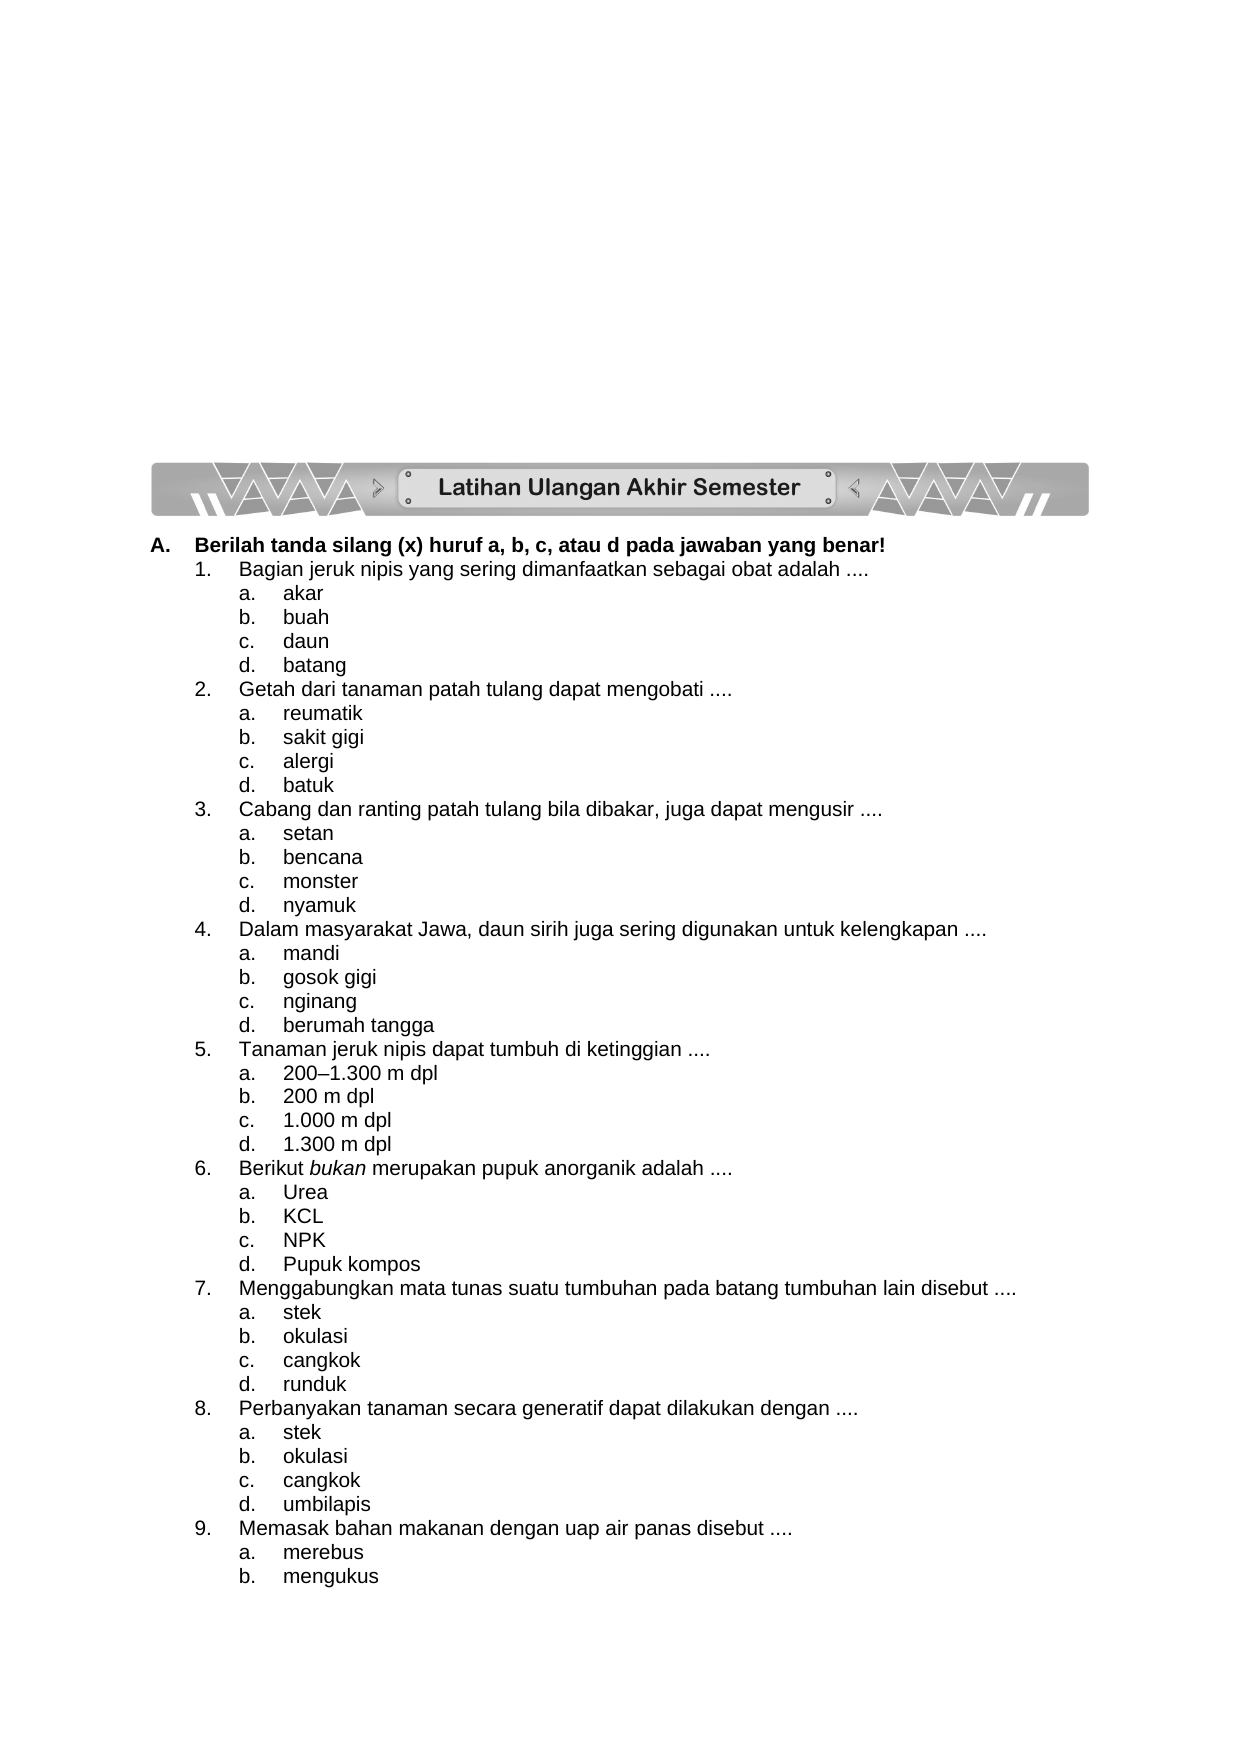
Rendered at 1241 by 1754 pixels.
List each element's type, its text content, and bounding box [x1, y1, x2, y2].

text a. mandi [239, 941, 1090, 964]
text c. monster [239, 869, 1090, 893]
text b. gosok gigi [239, 964, 1090, 988]
text c. alergi [239, 749, 1090, 773]
text a. setan [239, 821, 1090, 845]
text b. buah [239, 605, 1090, 629]
text 3. Cabang dan ranting patah tulang bila dibakar, juga dapat mengusir .... [194, 797, 1090, 821]
text a. merebus [239, 1539, 1090, 1563]
text b. okulasi [239, 1324, 1090, 1348]
text 9. Memasak bahan makanan dengan uap air panas disebut .... [194, 1516, 1090, 1539]
text 2. Getah dari tanaman patah tulang dapat mengobati .... [194, 677, 1090, 701]
text 1. Bagian jeruk nipis yang sering dimanfaatkan sebagai obat adalah .... [194, 557, 1090, 581]
text 5. Tanaman jeruk nipis dapat tumbuh di ketinggian .... [194, 1036, 1090, 1060]
text d. berumah tangga [239, 1012, 1090, 1036]
text b. okulasi [239, 1444, 1090, 1468]
picture [150, 461, 1090, 517]
text d. nyamuk [239, 893, 1090, 917]
text b. mengukus [239, 1563, 1090, 1587]
text a. 200–1.300 m dpl [239, 1060, 1090, 1084]
text c. cangkok [239, 1468, 1090, 1492]
text a. stek [239, 1420, 1090, 1444]
text b. sakit gigi [239, 725, 1090, 749]
text a. reumatik [239, 701, 1090, 725]
text 8. Perbanyakan tanaman secara generatif dapat dilakukan dengan .... [194, 1396, 1090, 1420]
text b. 200 m dpl [239, 1084, 1090, 1108]
text d. pupuk kompos [239, 1252, 1090, 1276]
text c. NPK [239, 1228, 1090, 1252]
text c. cangkok [239, 1348, 1090, 1372]
text d. umbilapis [239, 1492, 1090, 1516]
text A. Berilah tanda silang (x) huruf a, b, c, atau d pada jawaban yang benar! [150, 533, 1090, 557]
text d. 1.300 m dpl [239, 1132, 1090, 1156]
text c. daun [239, 629, 1090, 653]
text d. batang [239, 653, 1090, 677]
text b. KCL [239, 1204, 1090, 1228]
text a. Urea [239, 1180, 1090, 1204]
text 6. Berikut bukan merupakan pupuk anorganik adalah .... [194, 1156, 1090, 1180]
text c. nginang [239, 988, 1090, 1012]
text 4. Dalam masyarakat Jawa, daun sirih juga sering digunakan untuk kelengkapan .... [194, 917, 1090, 941]
text a. stek [239, 1300, 1090, 1324]
text 7. menggabungkan mata tunas suatu tumbuhan pada batang tumbuhan lain disebut .... [194, 1276, 1090, 1300]
text c. 1.000 m dpl [239, 1108, 1090, 1132]
text d. runduk [239, 1372, 1090, 1396]
text b. bencana [239, 845, 1090, 869]
text a. akar [239, 581, 1090, 605]
text d. batuk [239, 773, 1090, 797]
